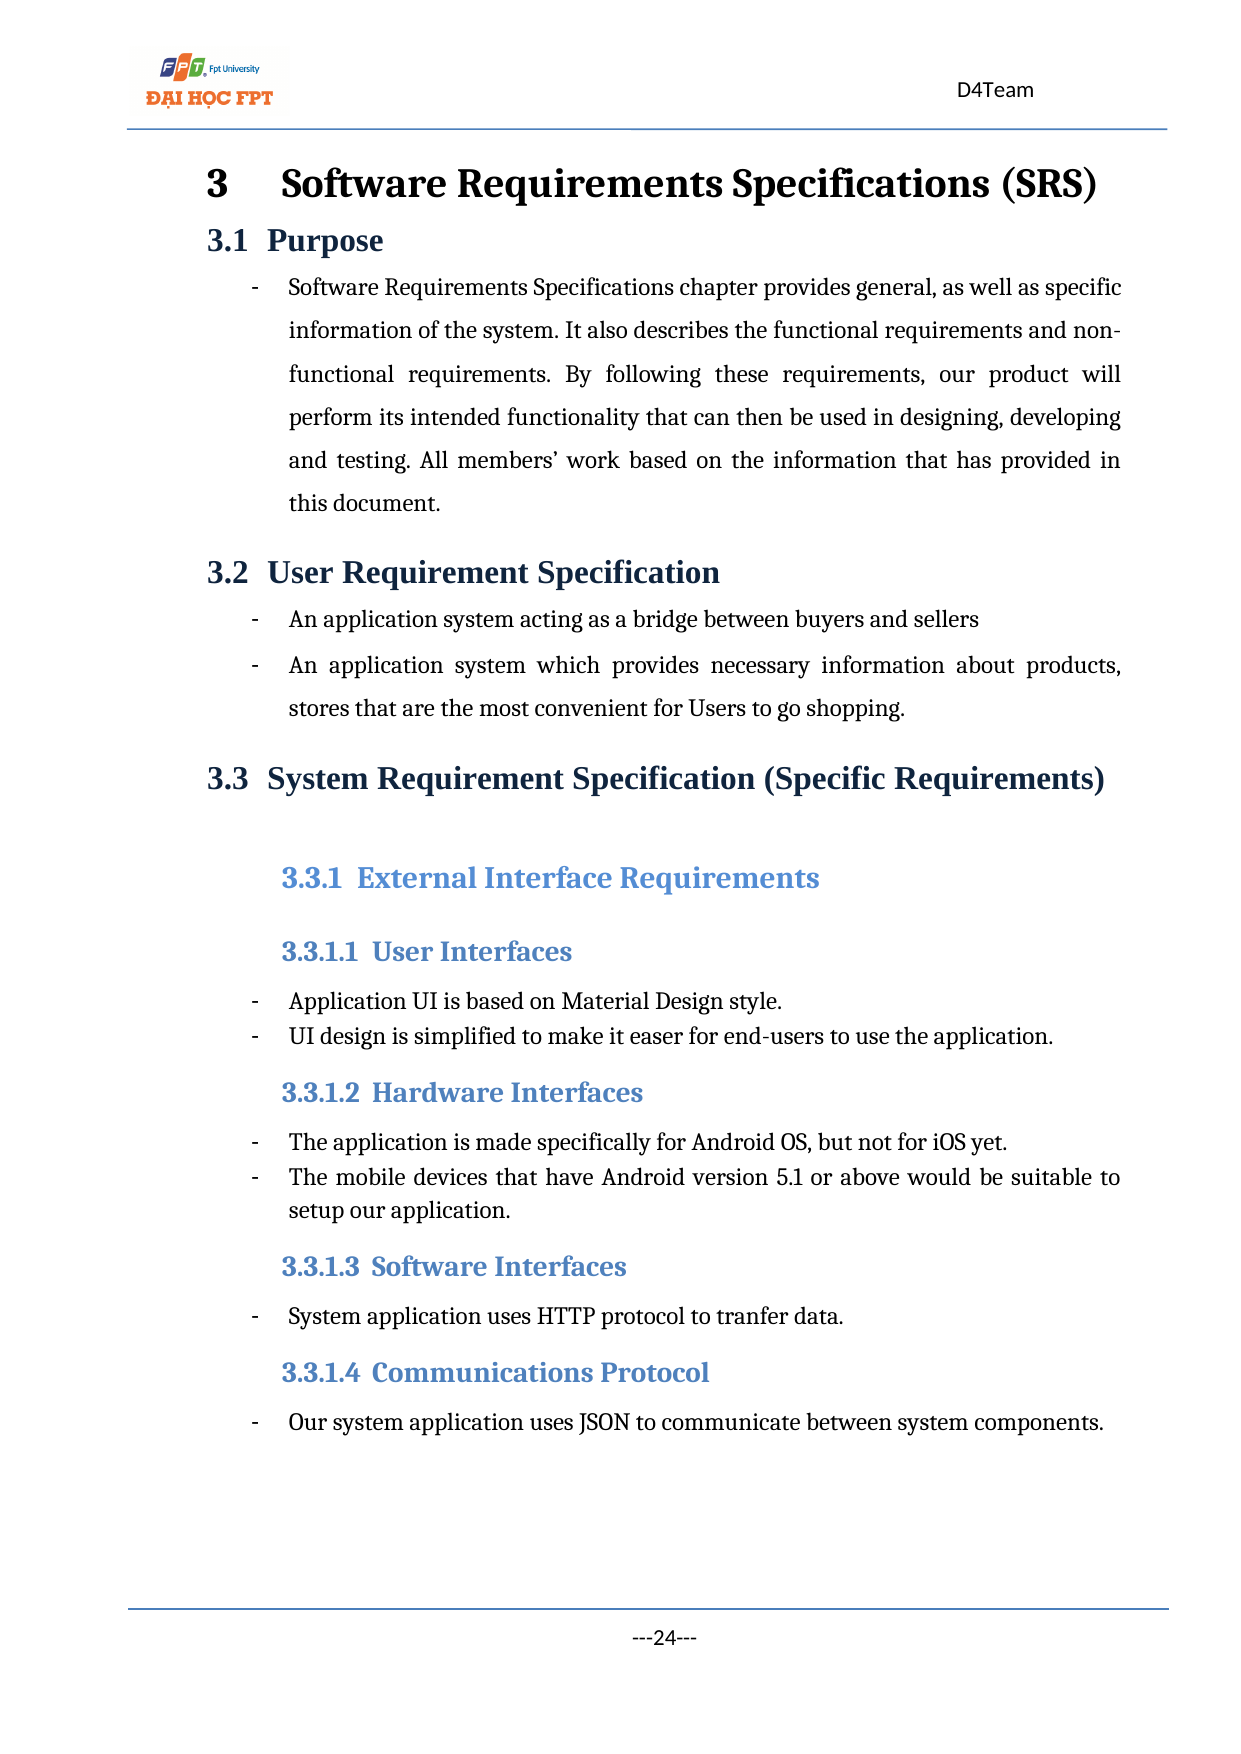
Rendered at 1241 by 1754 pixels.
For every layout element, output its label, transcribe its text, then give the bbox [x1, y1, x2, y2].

subtitle Software Requirements Specifications (SRS) [207, 160, 1122, 208]
list The application is made specifically for Android OS, but not for iOS yet. [251, 1126, 1122, 1157]
subtitle System Requirement Specification (Specific Requirements) [207, 758, 1122, 797]
list System application uses HTTP protocol to tranfer data. [251, 1300, 1122, 1331]
picture [129, 46, 290, 116]
list Software Requirements Specifications chapter provides general, as well as specific information of the system. It also describes the functional requirements and non-functional requirements. By following these requirements, our product will perform its intended functionality that can then be used in designing, developing and testing. All members’ work based on the information that has provided in this document. [251, 271, 1122, 518]
subtitle Communications Protocol [282, 1356, 1122, 1389]
subtitle External Interface Requirements [282, 860, 1122, 896]
list Application UI is based on Material Design style. [251, 985, 1122, 1016]
list The mobile devices that have Android version 5.1 or above would be suitable to setup our application. [251, 1161, 1122, 1225]
list UI design is simplified to make it easer for end-users to use the application. [251, 1020, 1122, 1051]
subtitle Purpose [207, 221, 1122, 259]
subtitle User Interfaces [282, 935, 1122, 968]
list An application system acting as a bridge between buyers and sellers [251, 604, 1122, 634]
subtitle Hardware Interfaces [282, 1076, 1122, 1109]
subtitle Software Interfaces [282, 1250, 1122, 1283]
subtitle User Requirement Specification [207, 553, 1122, 591]
list Our system application uses JSON to communicate between system components. [251, 1406, 1122, 1437]
list An application system which provides necessary information about products, stores that are the most convenient for Users to go shopping. [251, 649, 1122, 723]
